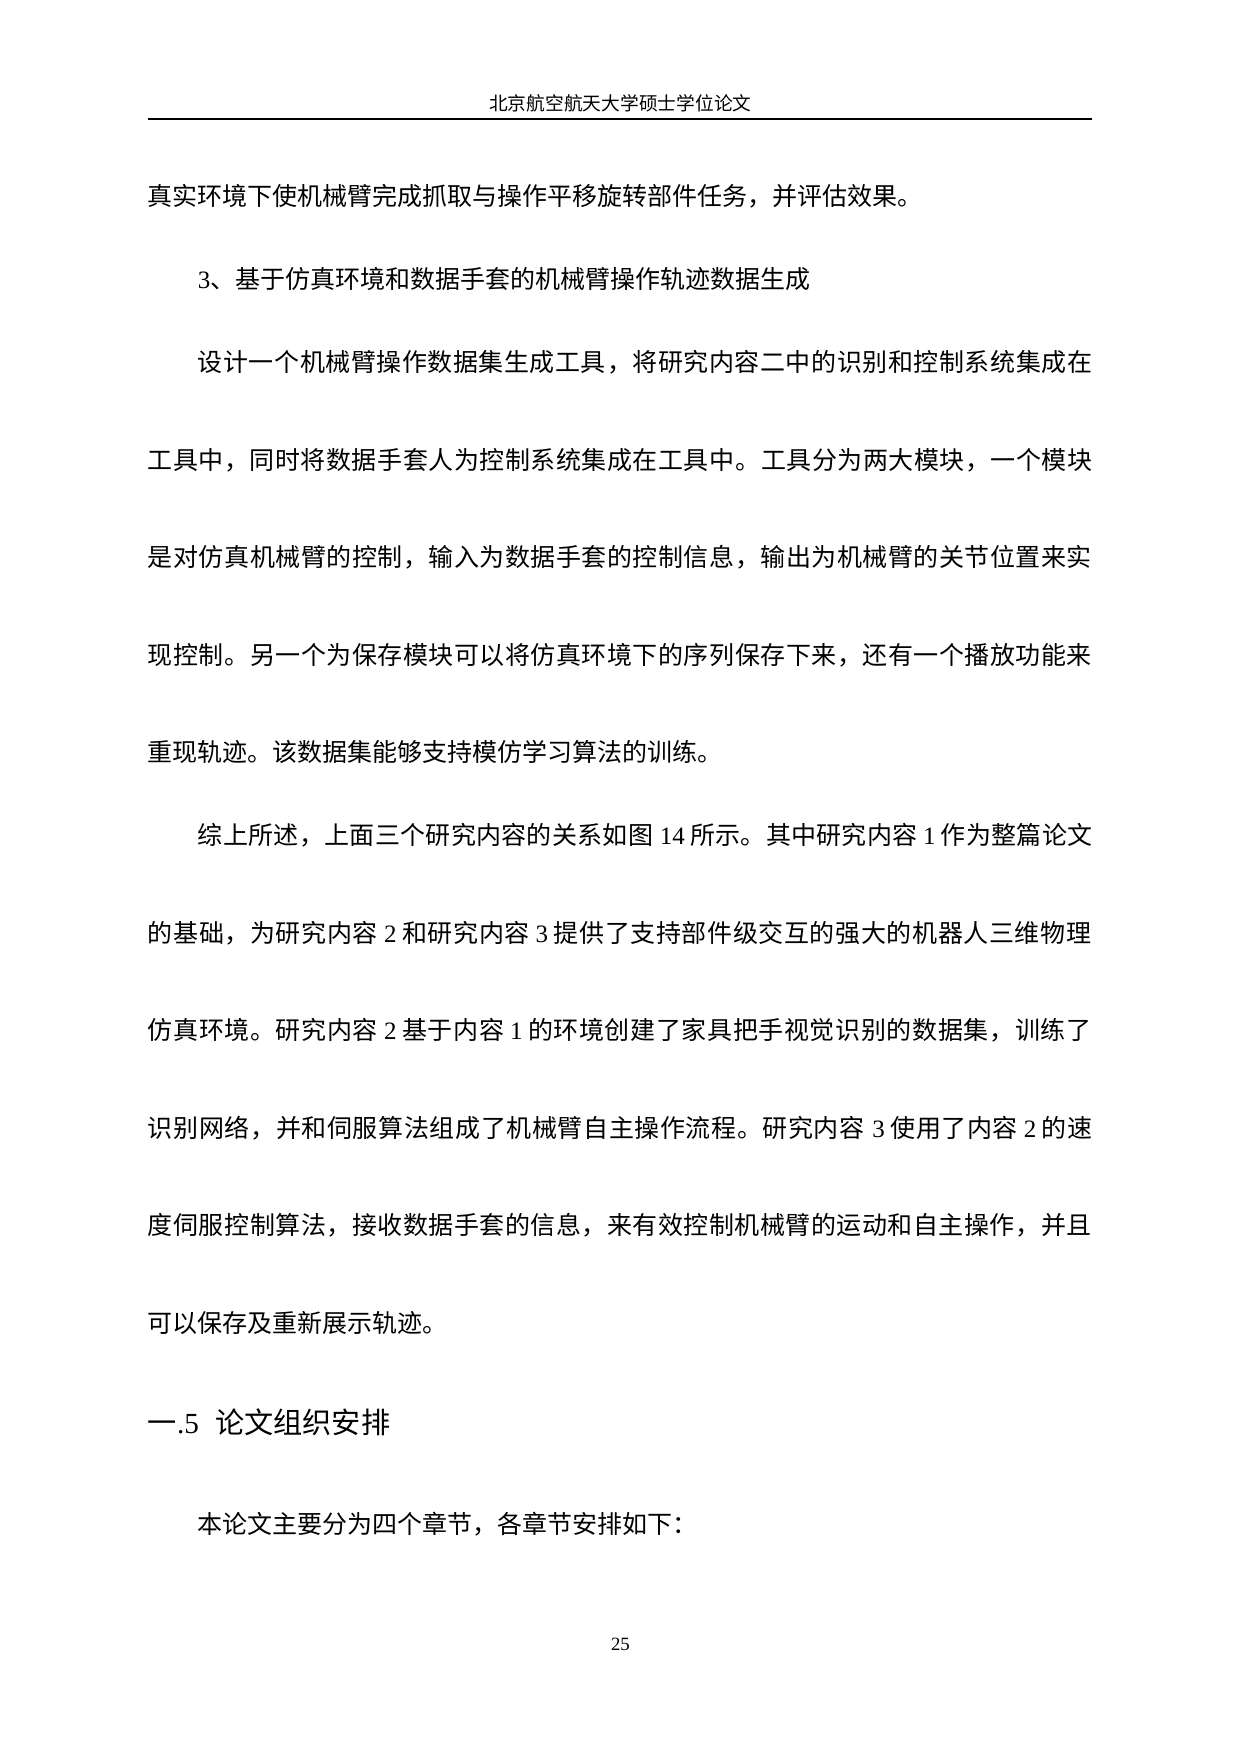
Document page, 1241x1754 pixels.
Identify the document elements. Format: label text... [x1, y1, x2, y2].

text 本论文主要分为四个章节，各章节安排如下： [148, 1491, 1092, 1556]
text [148, 162, 1092, 227]
text 设计一个机械臂操作数据集生成工具，将研究内容二中的识别和控制系统集成在工具中，同时将数据手套人为控制系统集成在工具中。工具分为两大模块，一个模块是对仿真机械臂的控制，输入为数据手套的控制信息，输出为机械臂的关节位置来实现控制。另一个为保存模块可以将仿真环境下的序列保存下来，还有一个播放功能来重现轨迹。该数据集能够支持模仿学习算法的训练。 [148, 328, 1092, 783]
text 综上所述，上面三个研究内容的关系如图 14所示。其中研究内容1作为整篇论文的基础，为研究内容2和研究内容3提供了支持部件级交互的强大的机器人三维物理仿真环境。研究内容2基于内容1的环境创建了家具把手视觉识别的数据集，训练了识别网络，并和伺服算法组成了机械臂自主操作流程。研究内容3使用了内容2的速度伺服控制算法，接收数据手套的信息，来有效控制机械臂的运动和自主操作，并且可以保存及重新展示轨迹。 [148, 801, 1092, 1354]
subtitle 论文组织安排 [148, 1388, 1092, 1453]
text 3、基于仿真环境和数据手套的机械臂操作轨迹数据生成 [148, 245, 1092, 310]
